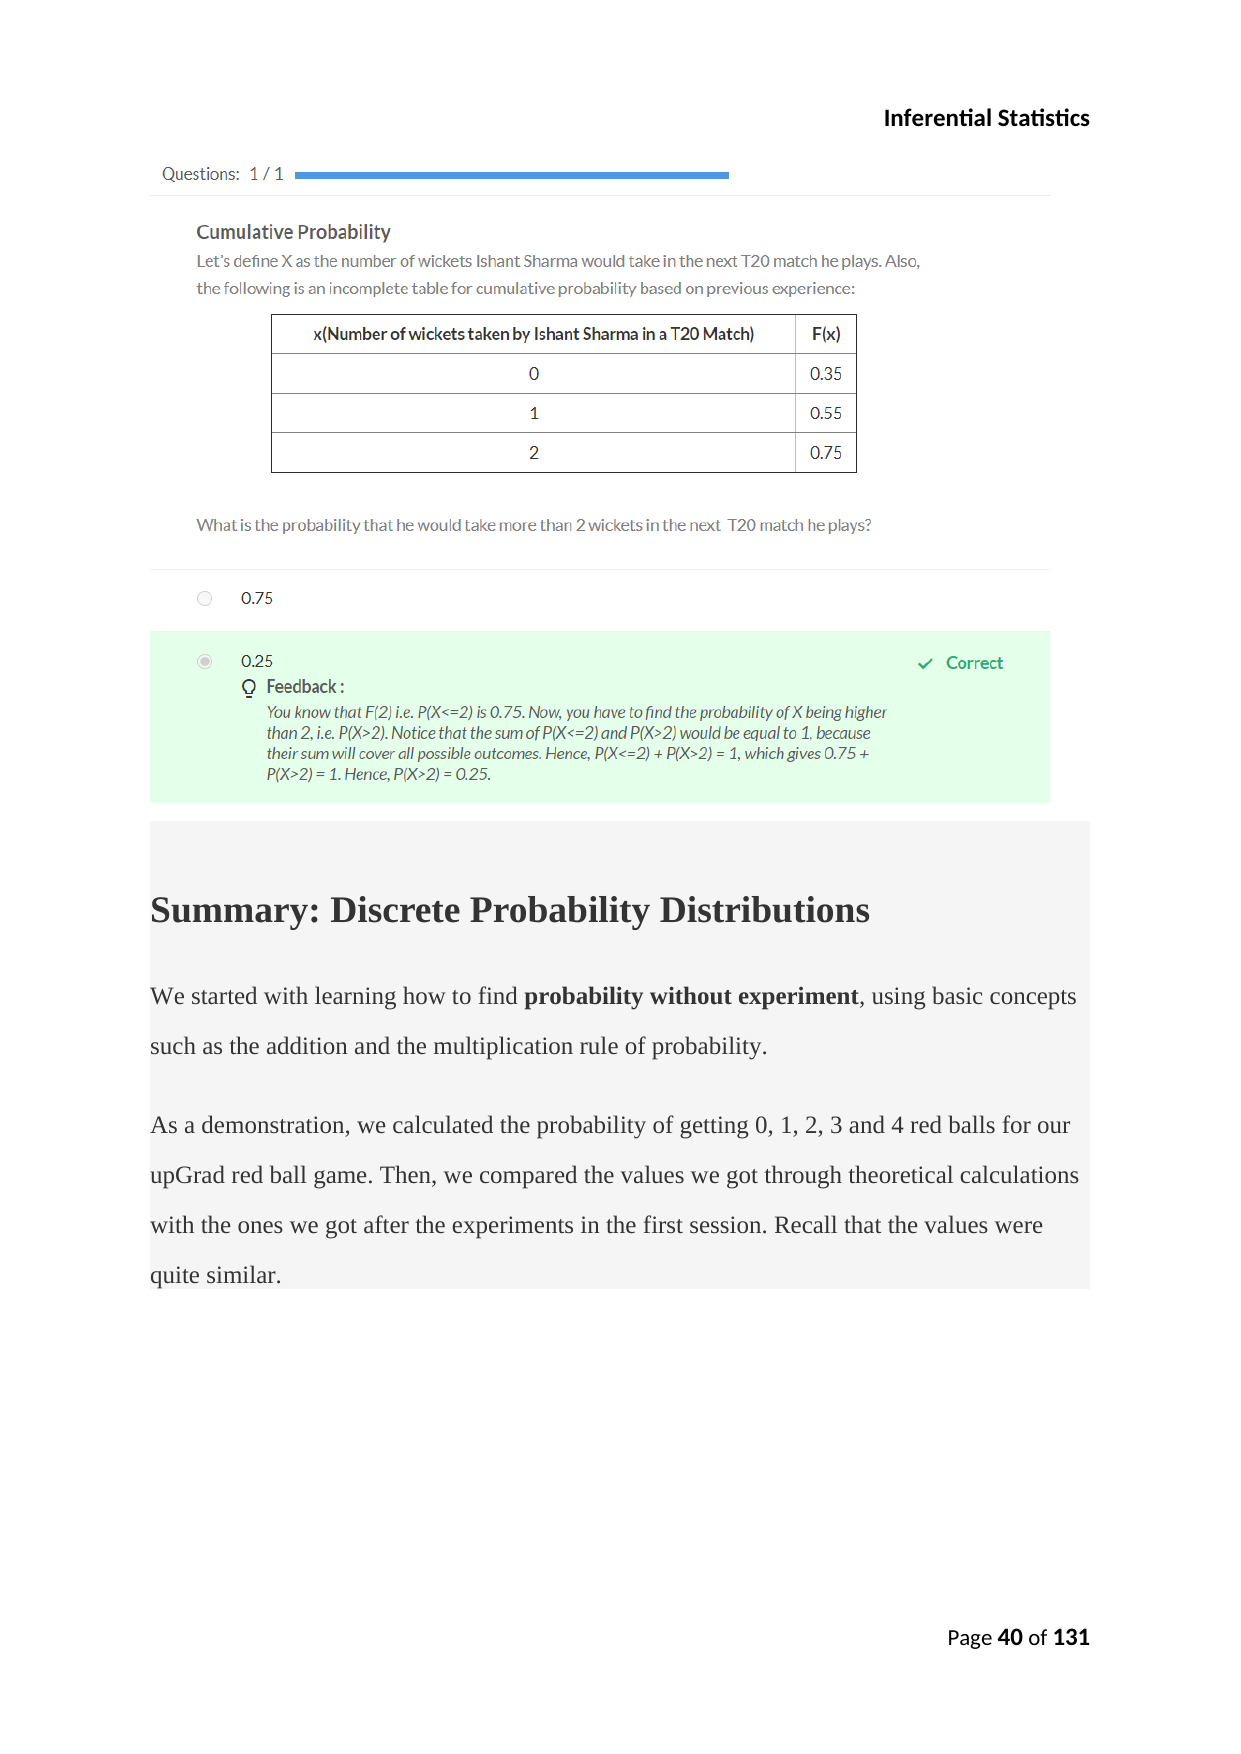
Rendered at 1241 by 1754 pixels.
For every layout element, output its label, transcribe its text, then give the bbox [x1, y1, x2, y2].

text We started with learning how to find probability without experiment, using basic concepts such as the addition and the multiplication rule of probability. [150, 960, 1090, 1060]
text Summary: Discrete Probability Distributions [150, 888, 1090, 931]
text As a demonstration, we calculated the probability of getting 0, 1, 2, 3 and 4 red balls for our upGrad red ball game. Then, we compared the values we got through theoretical calculations with the ones we got after the experiments in the first session. Recall that the values were quite similar. [150, 1089, 1090, 1289]
picture [150, 150, 1051, 803]
